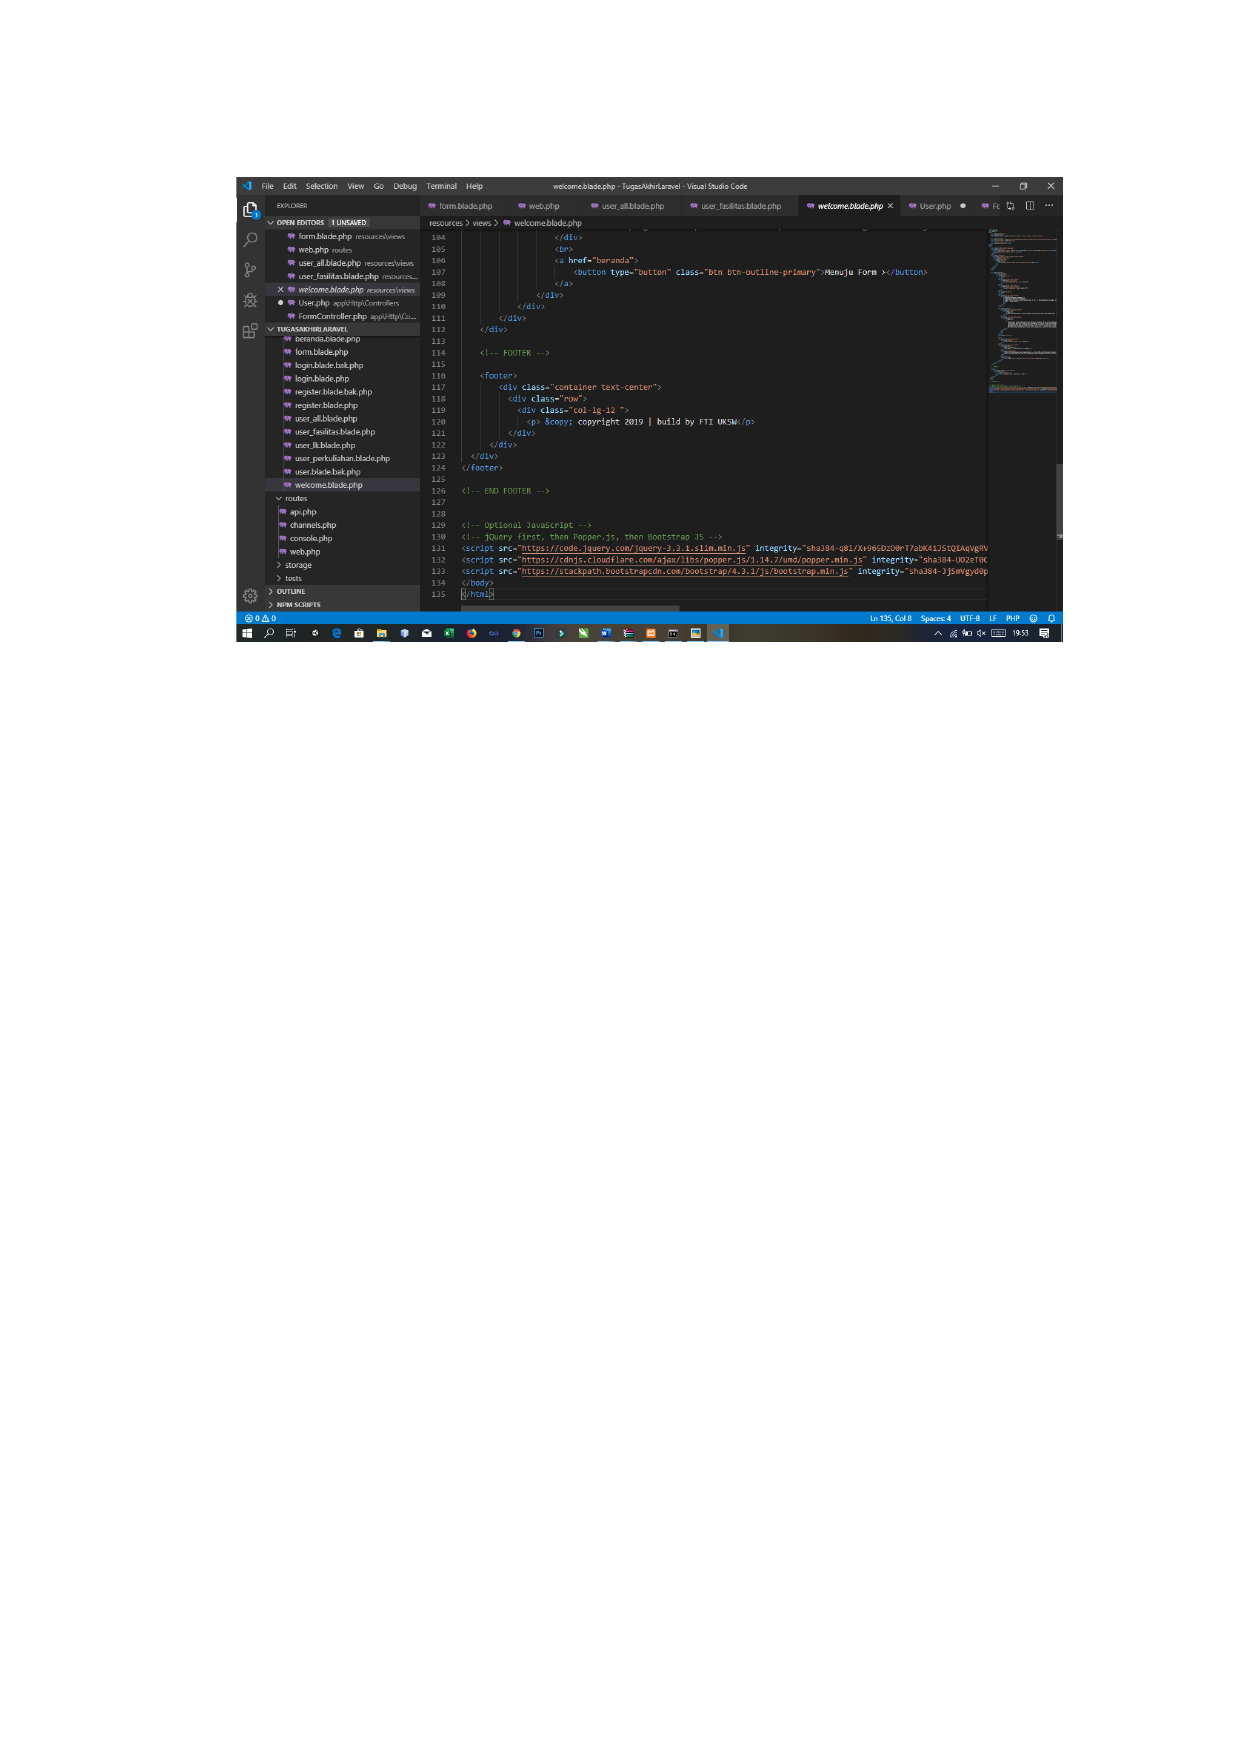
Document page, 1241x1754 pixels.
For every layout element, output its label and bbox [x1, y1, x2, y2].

picture [236, 177, 1063, 642]
